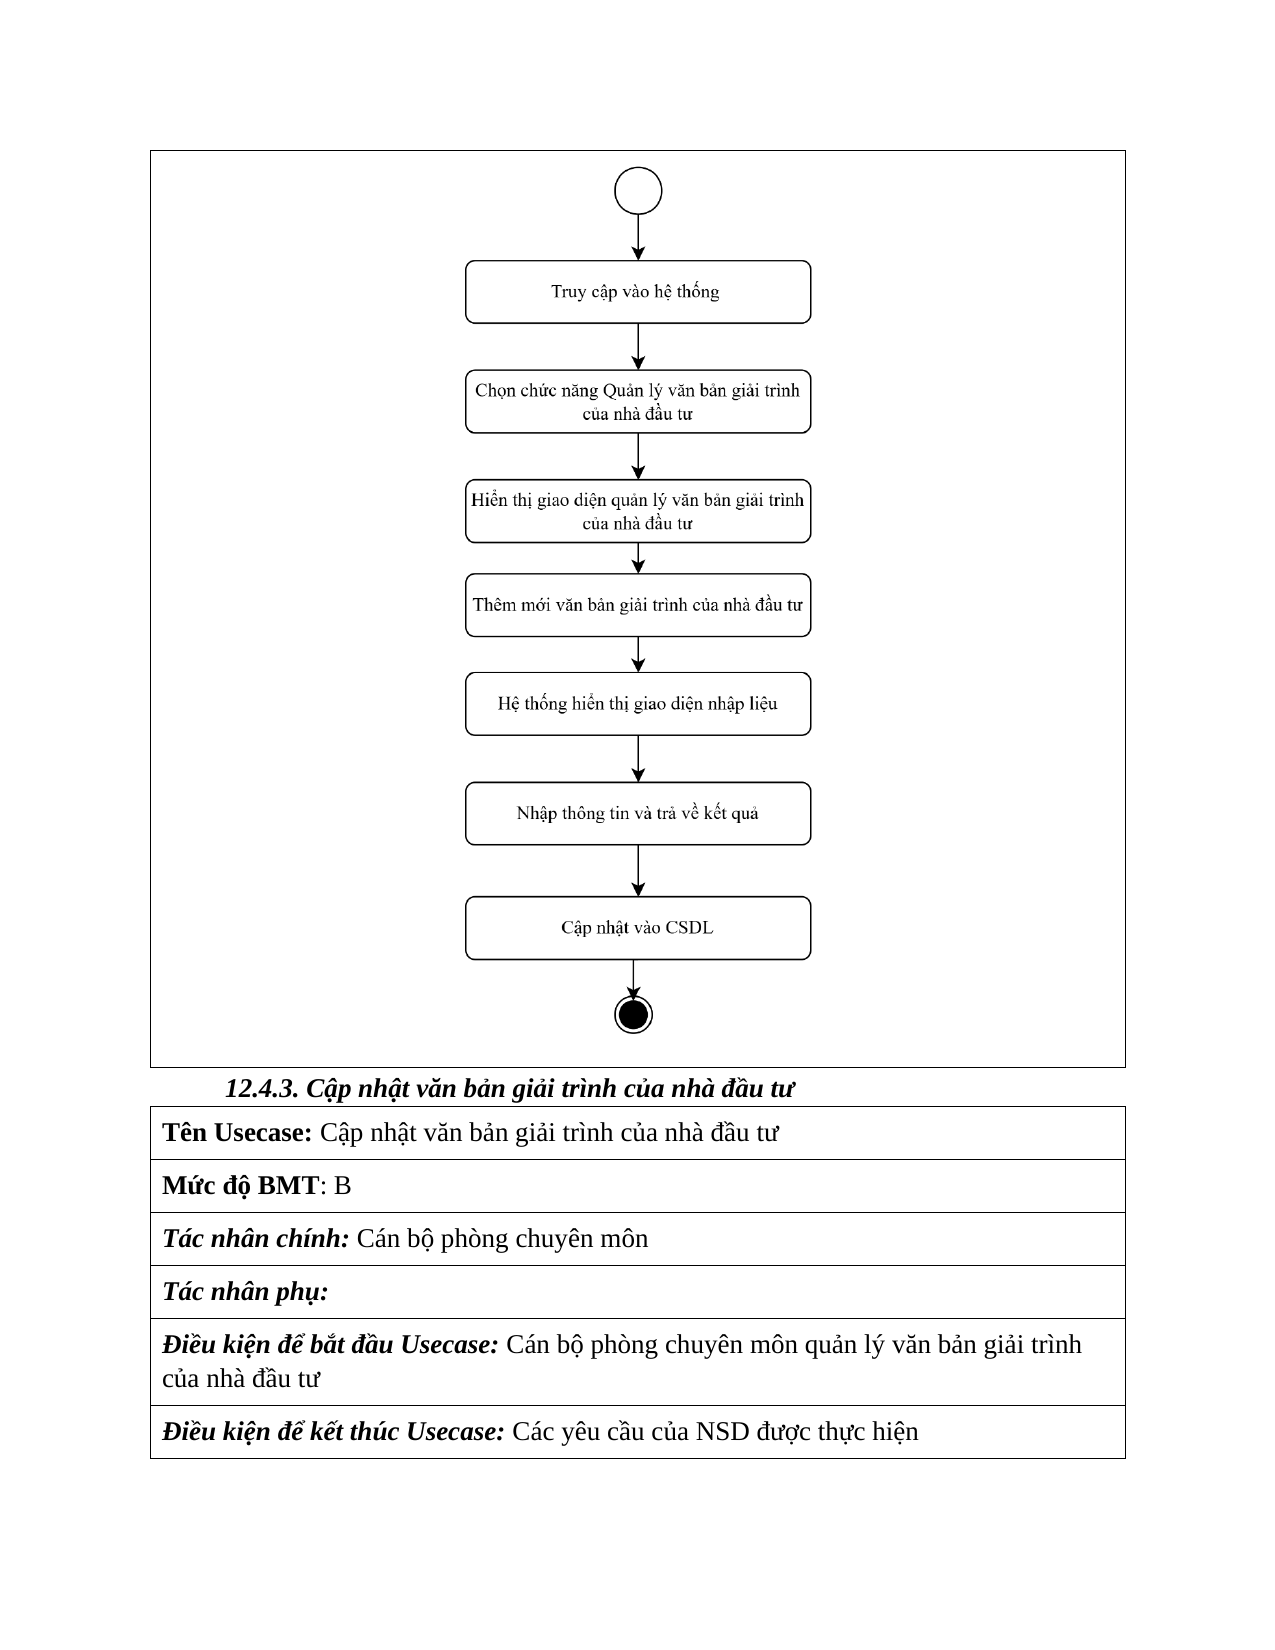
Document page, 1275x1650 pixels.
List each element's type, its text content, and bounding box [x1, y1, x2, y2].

table_cell Mức độ BMT: B [151, 1160, 1125, 1212]
table_cell Sơ đồ hoạt động: [151, 151, 1125, 1067]
table_cell Điều kiện để kết thúc Usecase: Các yêu cầu của NSD được thực hiện [151, 1406, 1125, 1458]
picture [450, 151, 827, 1049]
table_cell Tác nhân chính: Cán bộ phòng chuyên môn [151, 1213, 1125, 1265]
table_cell Điều kiện để bắt đầu Usecase: Cán bộ phòng chuyên môn quản lý văn bản giải trình của nhà đầu tư [151, 1319, 1125, 1405]
table_header Tên Usecase: Cập nhật văn bản giải trình của nhà đầu tư [151, 1107, 1125, 1159]
subtitle 12.4.3. Cập nhật văn bản giải trình của nhà đầu tư [225, 1072, 1125, 1104]
table_cell Tác nhân phụ: [151, 1266, 1125, 1318]
